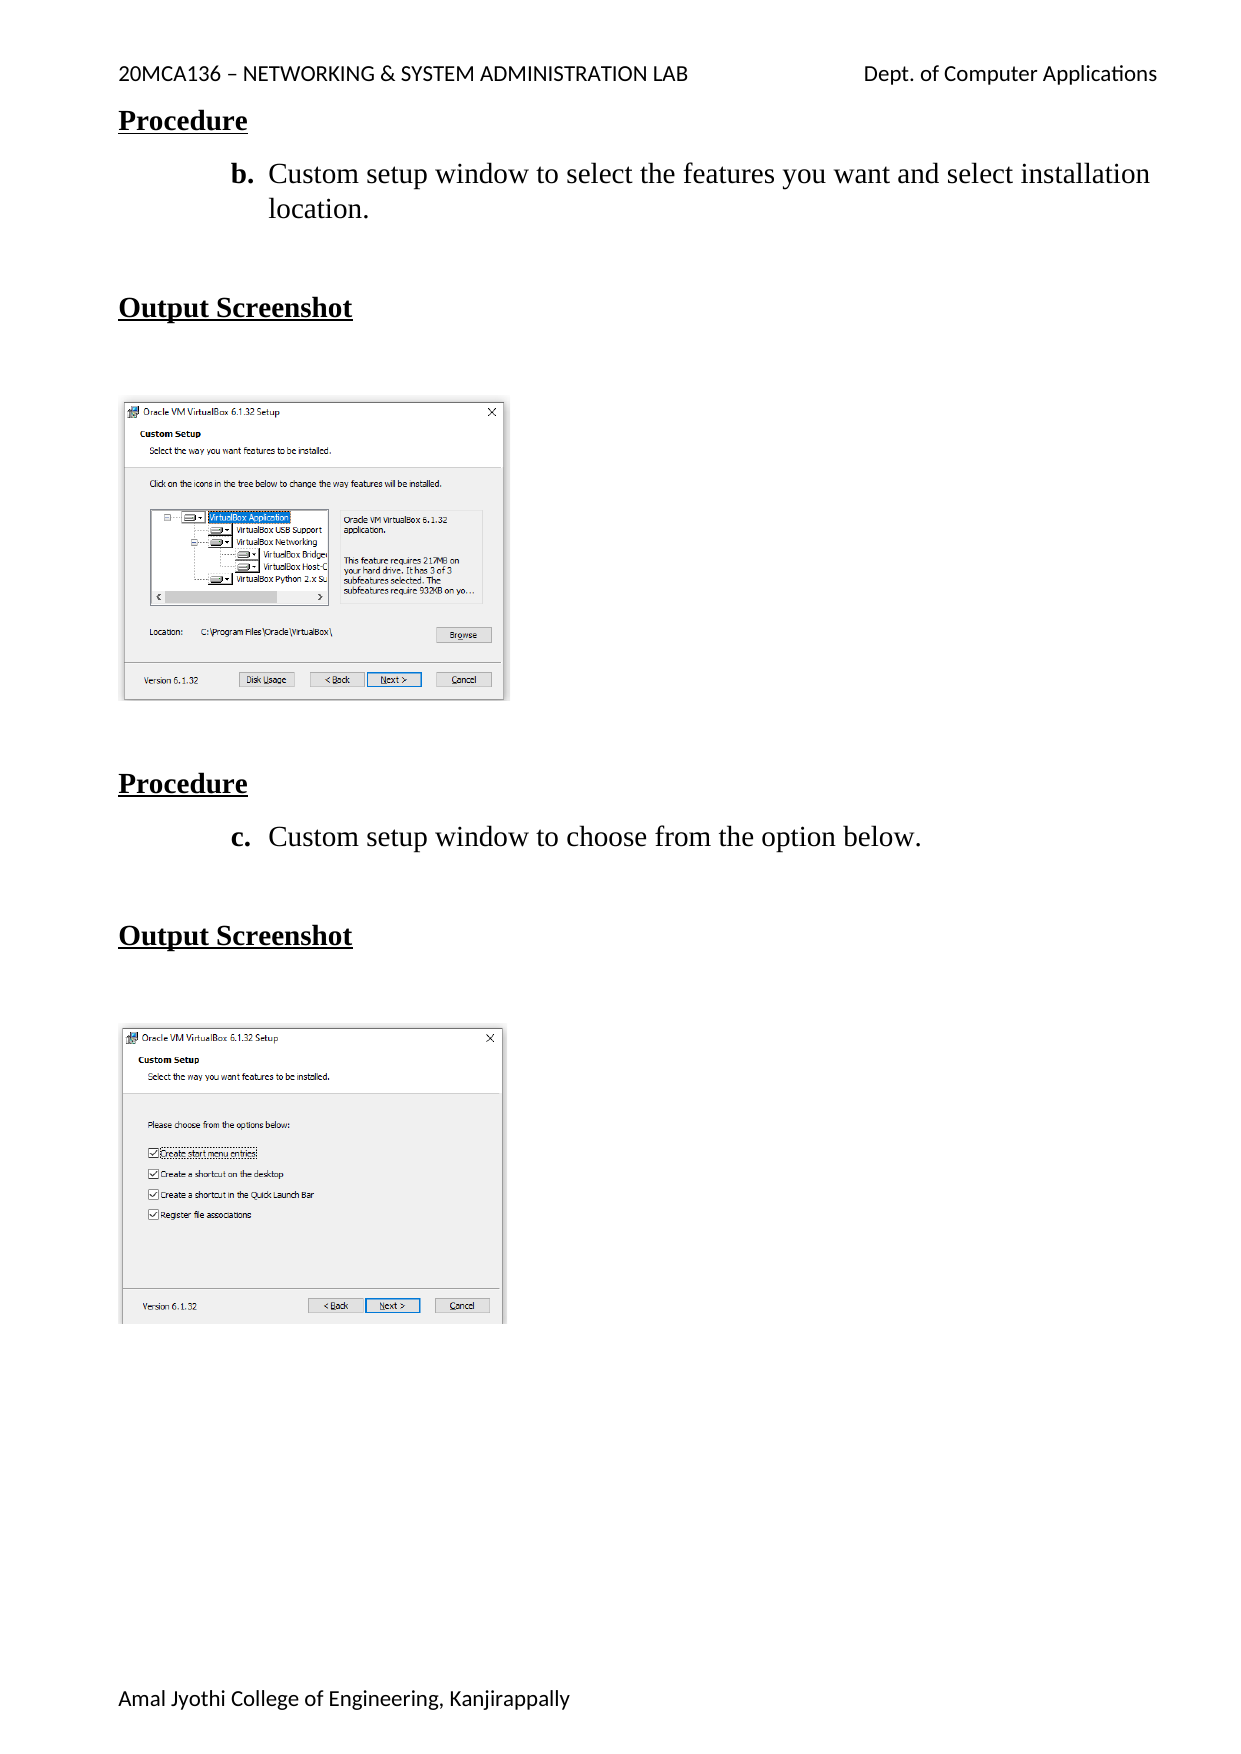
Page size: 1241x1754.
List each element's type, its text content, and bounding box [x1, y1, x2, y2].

picture [118, 1023, 508, 1324]
text Procedure [118, 103, 1167, 137]
text Output Screenshot [118, 290, 1167, 324]
text Procedure [118, 766, 1167, 800]
list Custom setup window to select the features you want and select installation location. [231, 156, 1167, 225]
list Custom setup window to choose from the option below. [231, 819, 1167, 853]
picture [118, 395, 511, 701]
text Output Screenshot [118, 918, 1167, 951]
